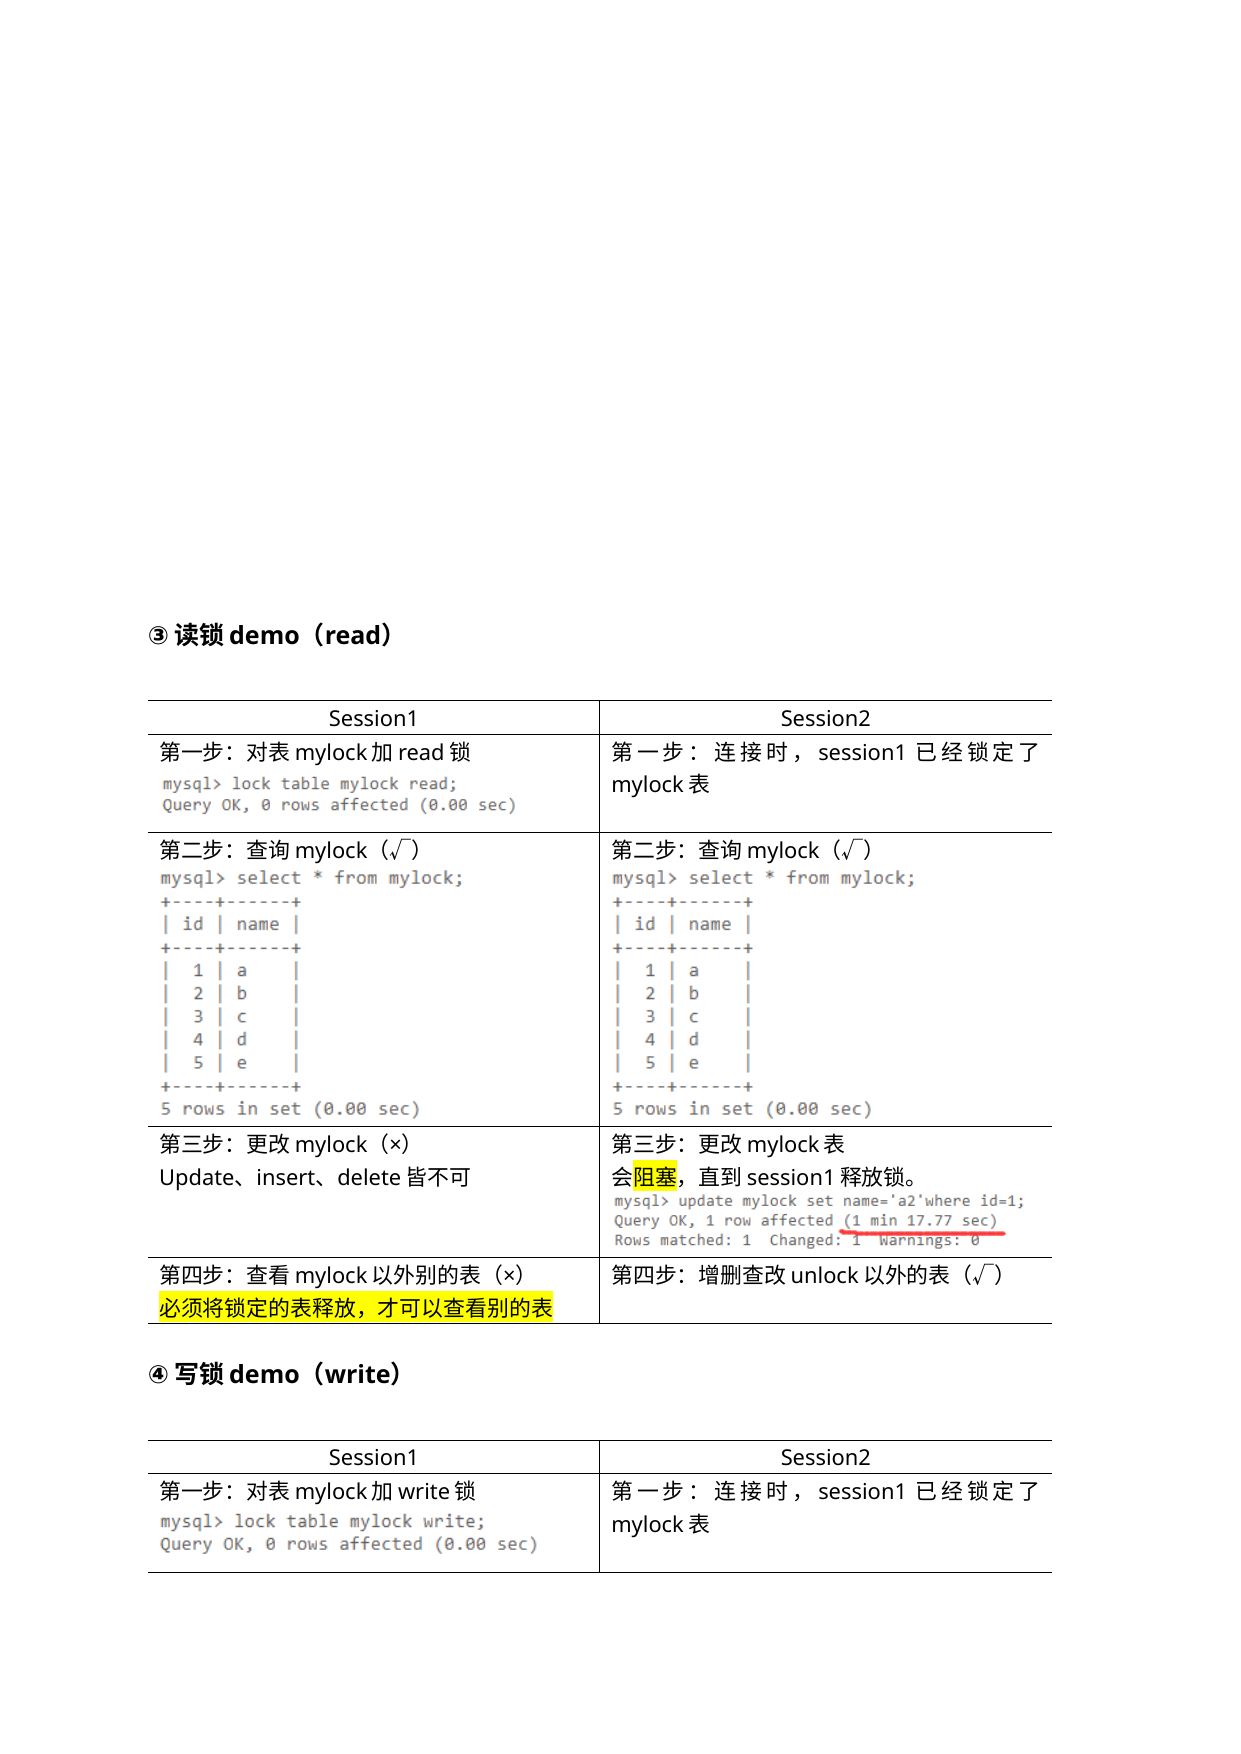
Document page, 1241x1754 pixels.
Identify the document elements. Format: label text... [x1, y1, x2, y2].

subtitle 读锁demo（read） [148, 601, 1053, 666]
picture [158, 767, 526, 824]
picture [158, 865, 465, 1123]
table_cell 第一步：对表mylock加write锁 [148, 1474, 599, 1572]
table_cell 第三步：更改mylock（×） Update、insert、delete皆不可 [148, 1127, 599, 1257]
table_cell 第四步：查看mylock以外别的表（×） 必须将锁定的表释放，才可以查看别的表 [148, 1258, 599, 1323]
picture [611, 865, 917, 1123]
table_header Session1 [148, 1441, 599, 1473]
table_cell 第一步：连接时，session1已经锁定了mylock表 [600, 1474, 1052, 1572]
table_cell 第二步：查询mylock（√） [600, 833, 1052, 1126]
table_cell 第四步：增删查改unlock以外的表（√） [600, 1258, 1052, 1323]
table_header Session1 [148, 701, 599, 734]
subtitle 写锁demo（write） [148, 1340, 1053, 1405]
table_header Session2 [600, 1441, 1052, 1473]
table_cell 第二步：查询mylock（√） [148, 833, 599, 1126]
table_cell 第一步：连接时，session1已经锁定了mylock表 [600, 735, 1052, 832]
table_header Session2 [600, 701, 1052, 734]
table_cell 第三步：更改mylock表 会阻塞，直到session1释放锁。 [600, 1127, 1052, 1257]
picture [158, 1506, 547, 1562]
table_cell 第一步：对表mylock加read锁 [148, 735, 599, 832]
picture [611, 1191, 1028, 1251]
